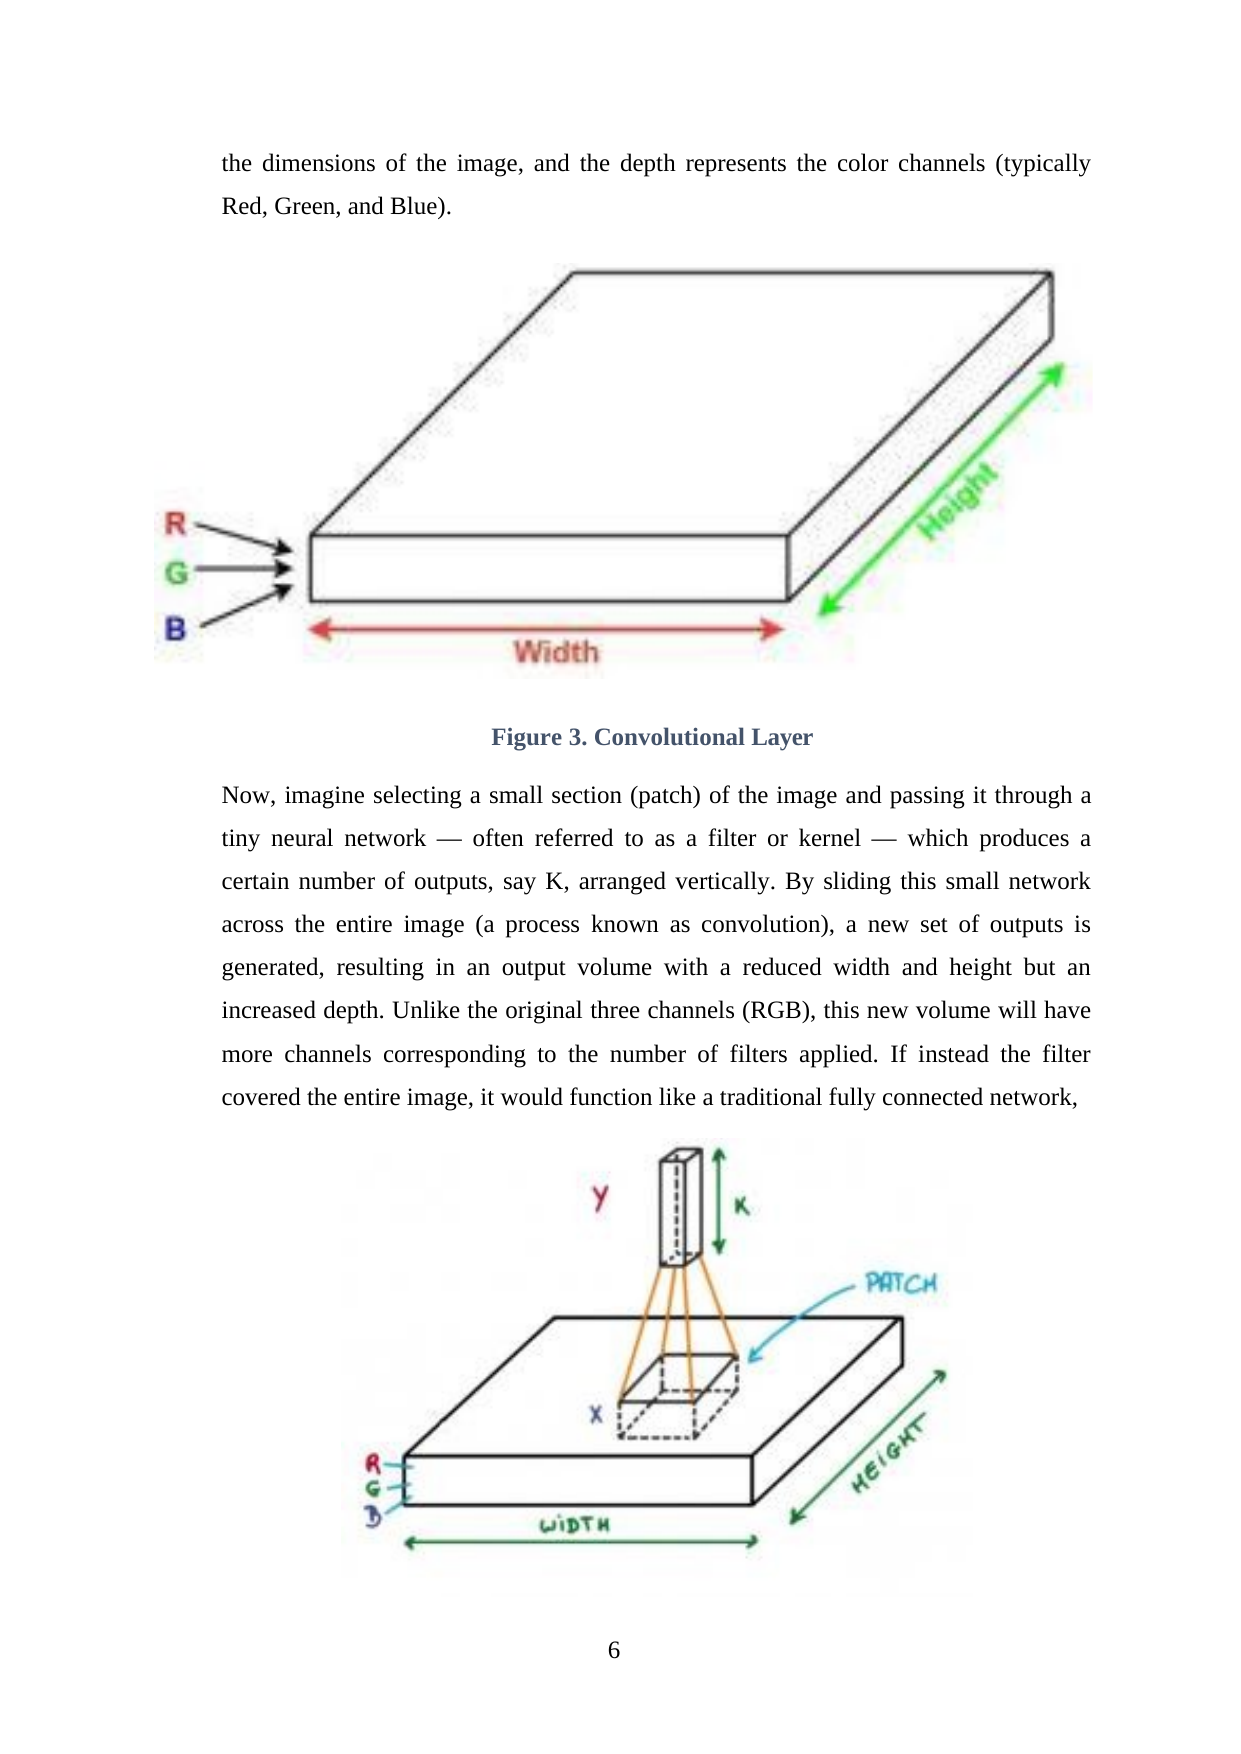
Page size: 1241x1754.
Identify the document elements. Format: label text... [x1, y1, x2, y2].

text Figure 3. Convolutional Layer [221, 679, 1077, 751]
text Now, imagine selecting a small section (patch) of the image and passing it through a tiny neural network — often referred to as a filter or kernel — which produces a certain number of outputs, say K, arranged vertically. By sliding this small network across the entire image (a process known as convolution), a new set of outputs is generated, resulting in an output volume with a reduced width and height but an increased depth. Unlike the original three channels (RGB), this new volume will have more channels corresponding to the number of filters applied. If instead the filter covered the entire image, it would function like a traditional fully connected network, [221, 780, 1092, 1111]
picture [154, 263, 1093, 679]
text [221, 148, 1092, 219]
picture [341, 1138, 973, 1597]
